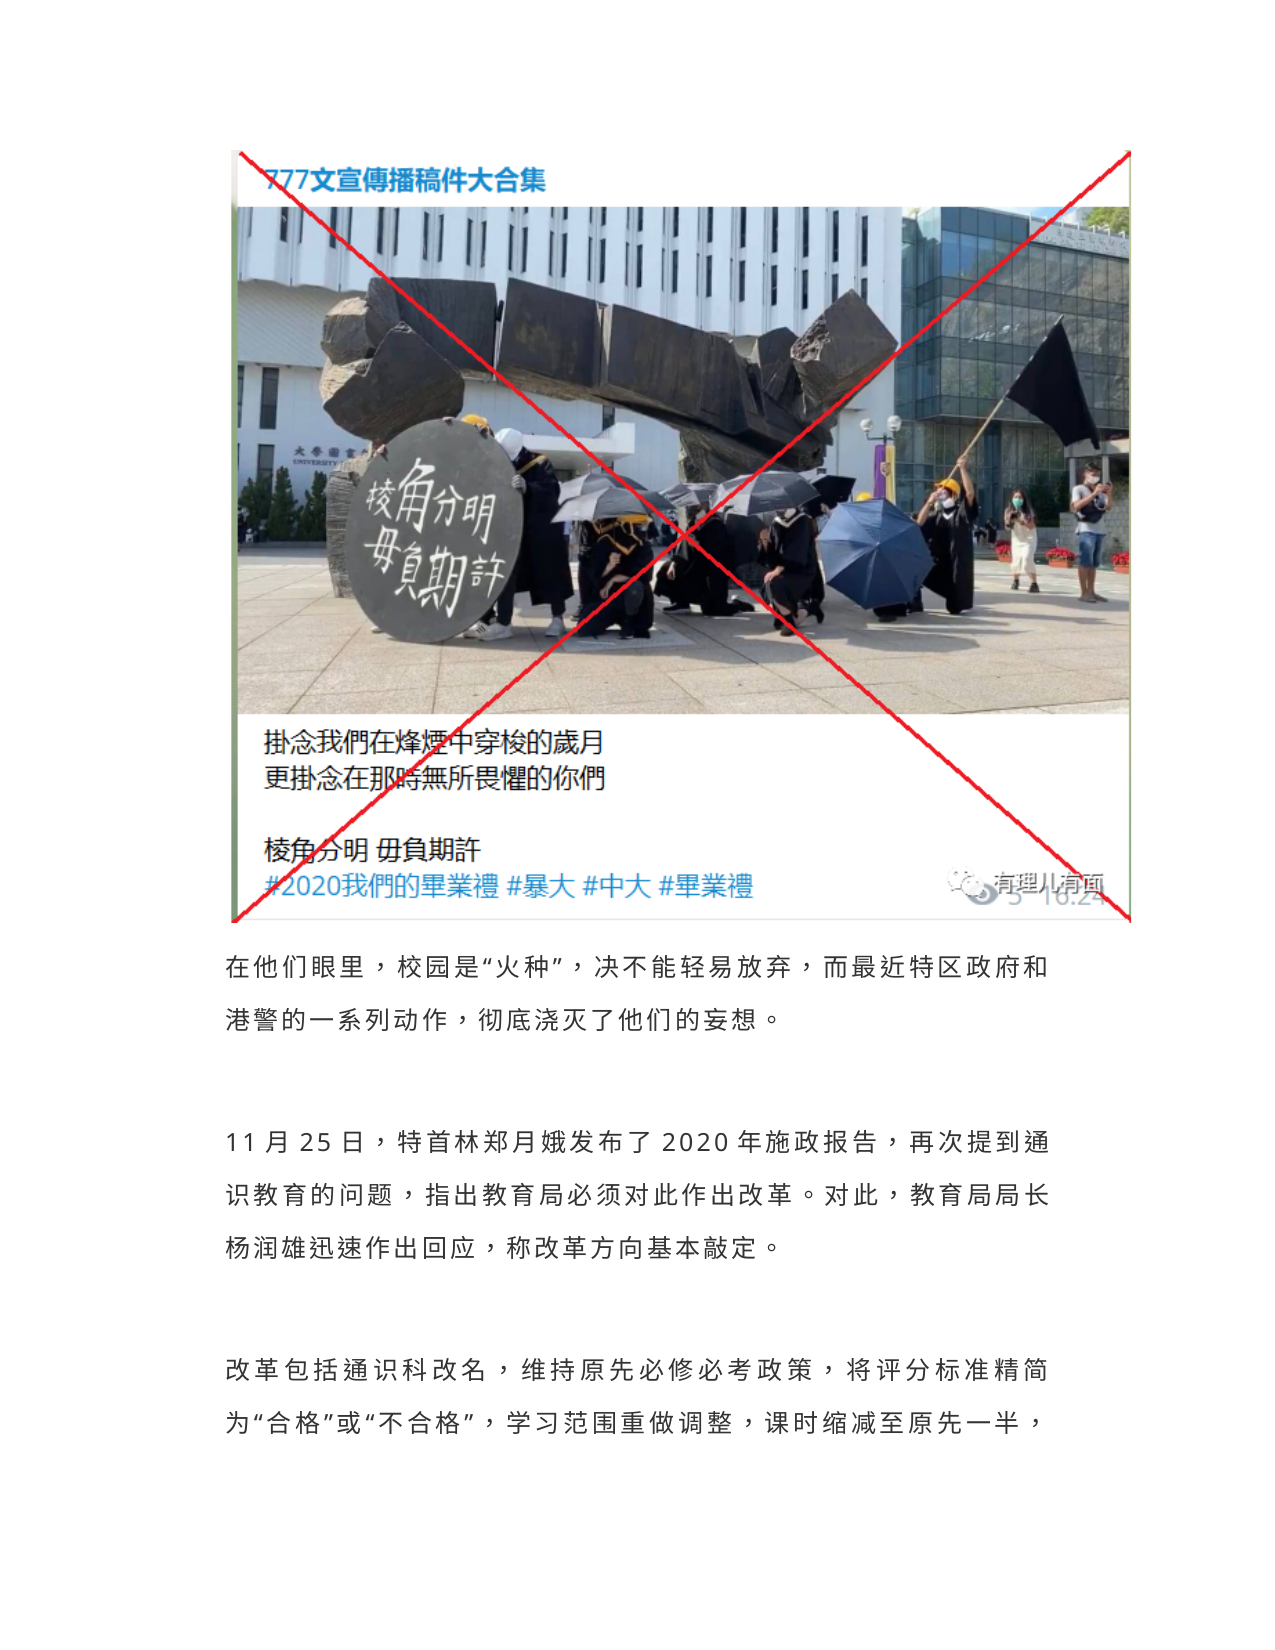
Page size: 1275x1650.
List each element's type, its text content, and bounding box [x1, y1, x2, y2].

text 在他们眼里，校园是“火种”，决不能轻易放弃，而最近特区政府和港警的一系列动作，彻底浇灭了他们的妄想。 [225, 931, 1050, 1037]
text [225, 1334, 1050, 1440]
text 11月25日，特首林郑月娥发布了2020年施政报告，再次提到通识教育的问题，指出教育局必须对此作出改革。对此，教育局局长杨润雄迅速作出回应，称改革方向基本敲定。 [225, 1106, 1050, 1265]
picture [231, 150, 1132, 923]
